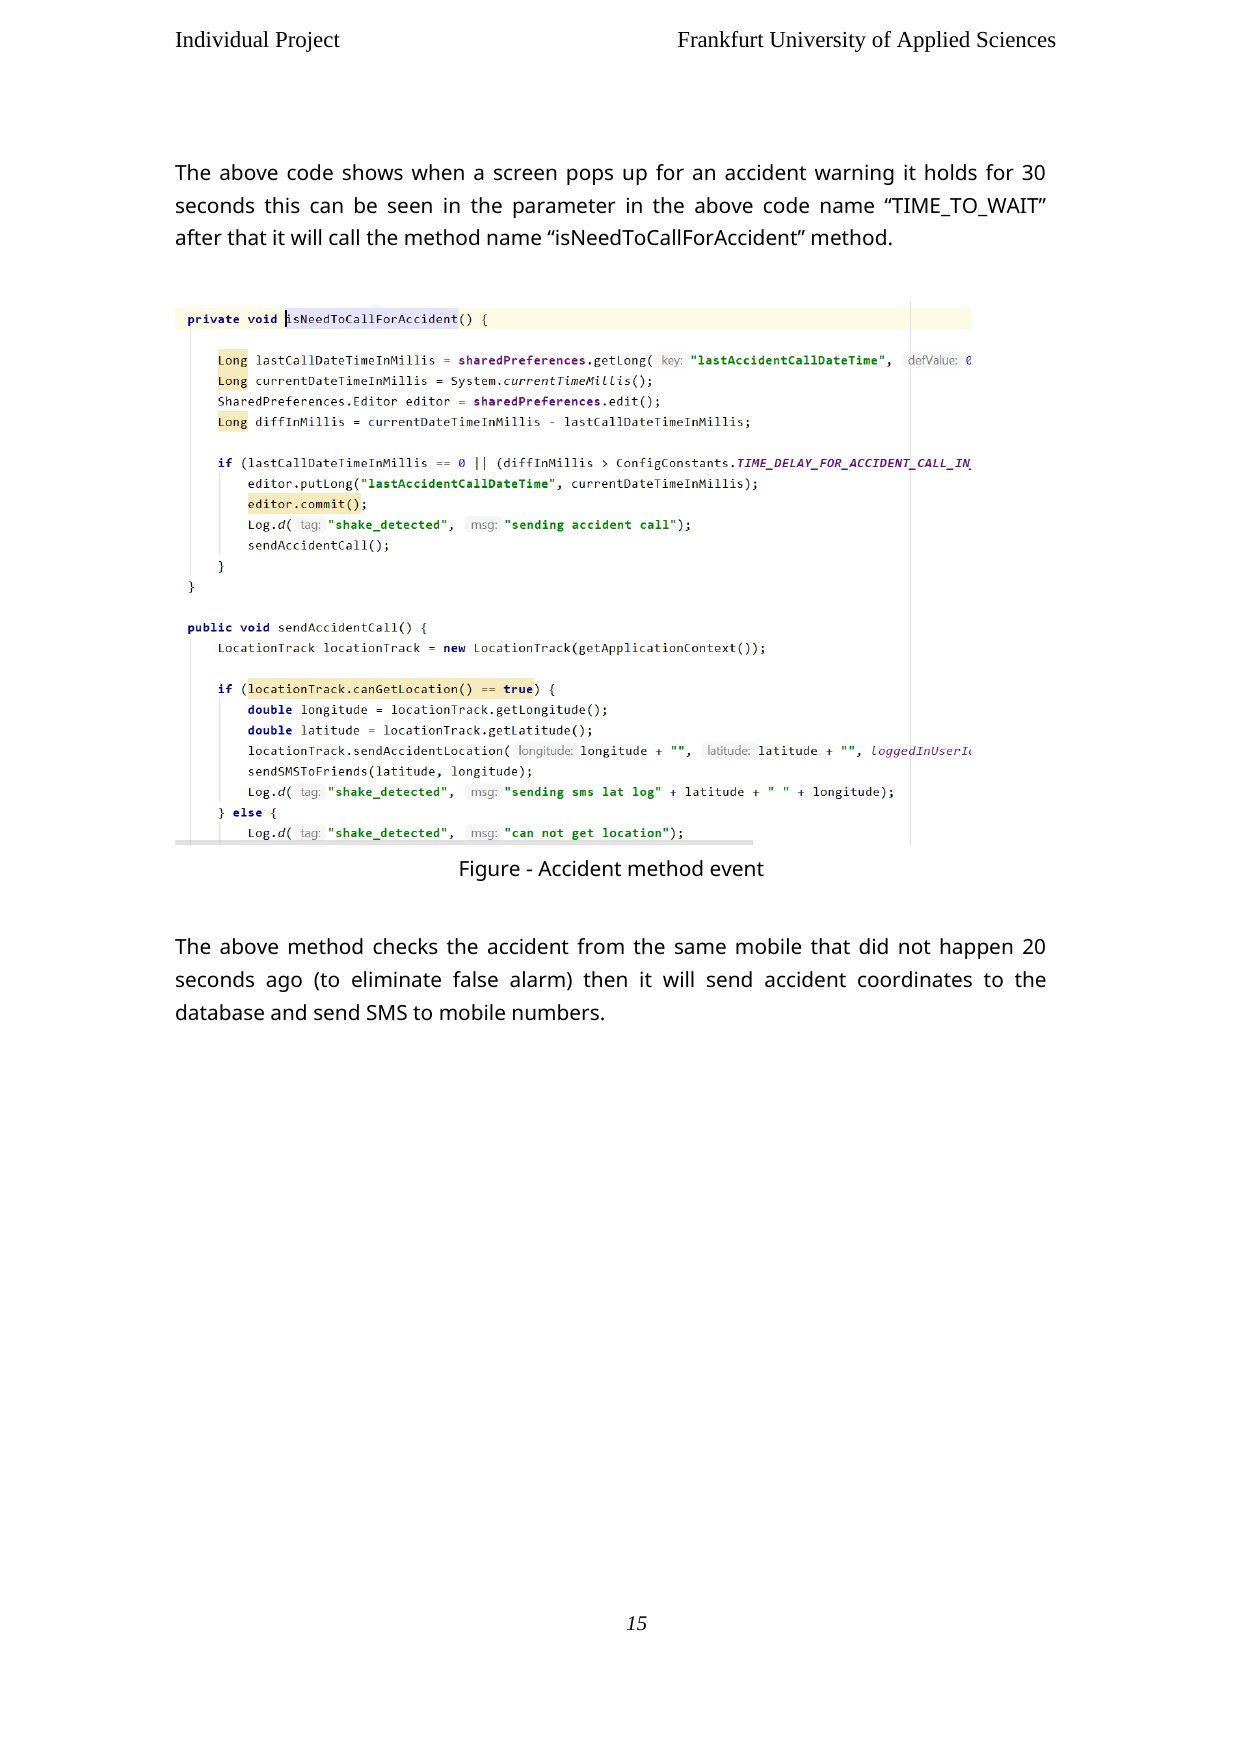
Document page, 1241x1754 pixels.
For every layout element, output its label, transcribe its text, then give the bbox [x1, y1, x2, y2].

text The above method checks the accident from the same mobile that did not happen 20 seconds ago (to eliminate false alarm) then it will send accident coordinates to the database and send SMS to mobile numbers. [175, 932, 1047, 1026]
text Figure - Accident method event [175, 854, 1047, 883]
text The above code shows when a screen pops up for an accident warning it holds for 30 seconds this can be seen in the parameter in the above code name “TIME_TO_WAIT” after that it will call the method name “isNeedToCallForAccident” method. [175, 158, 1047, 252]
picture [175, 301, 971, 845]
